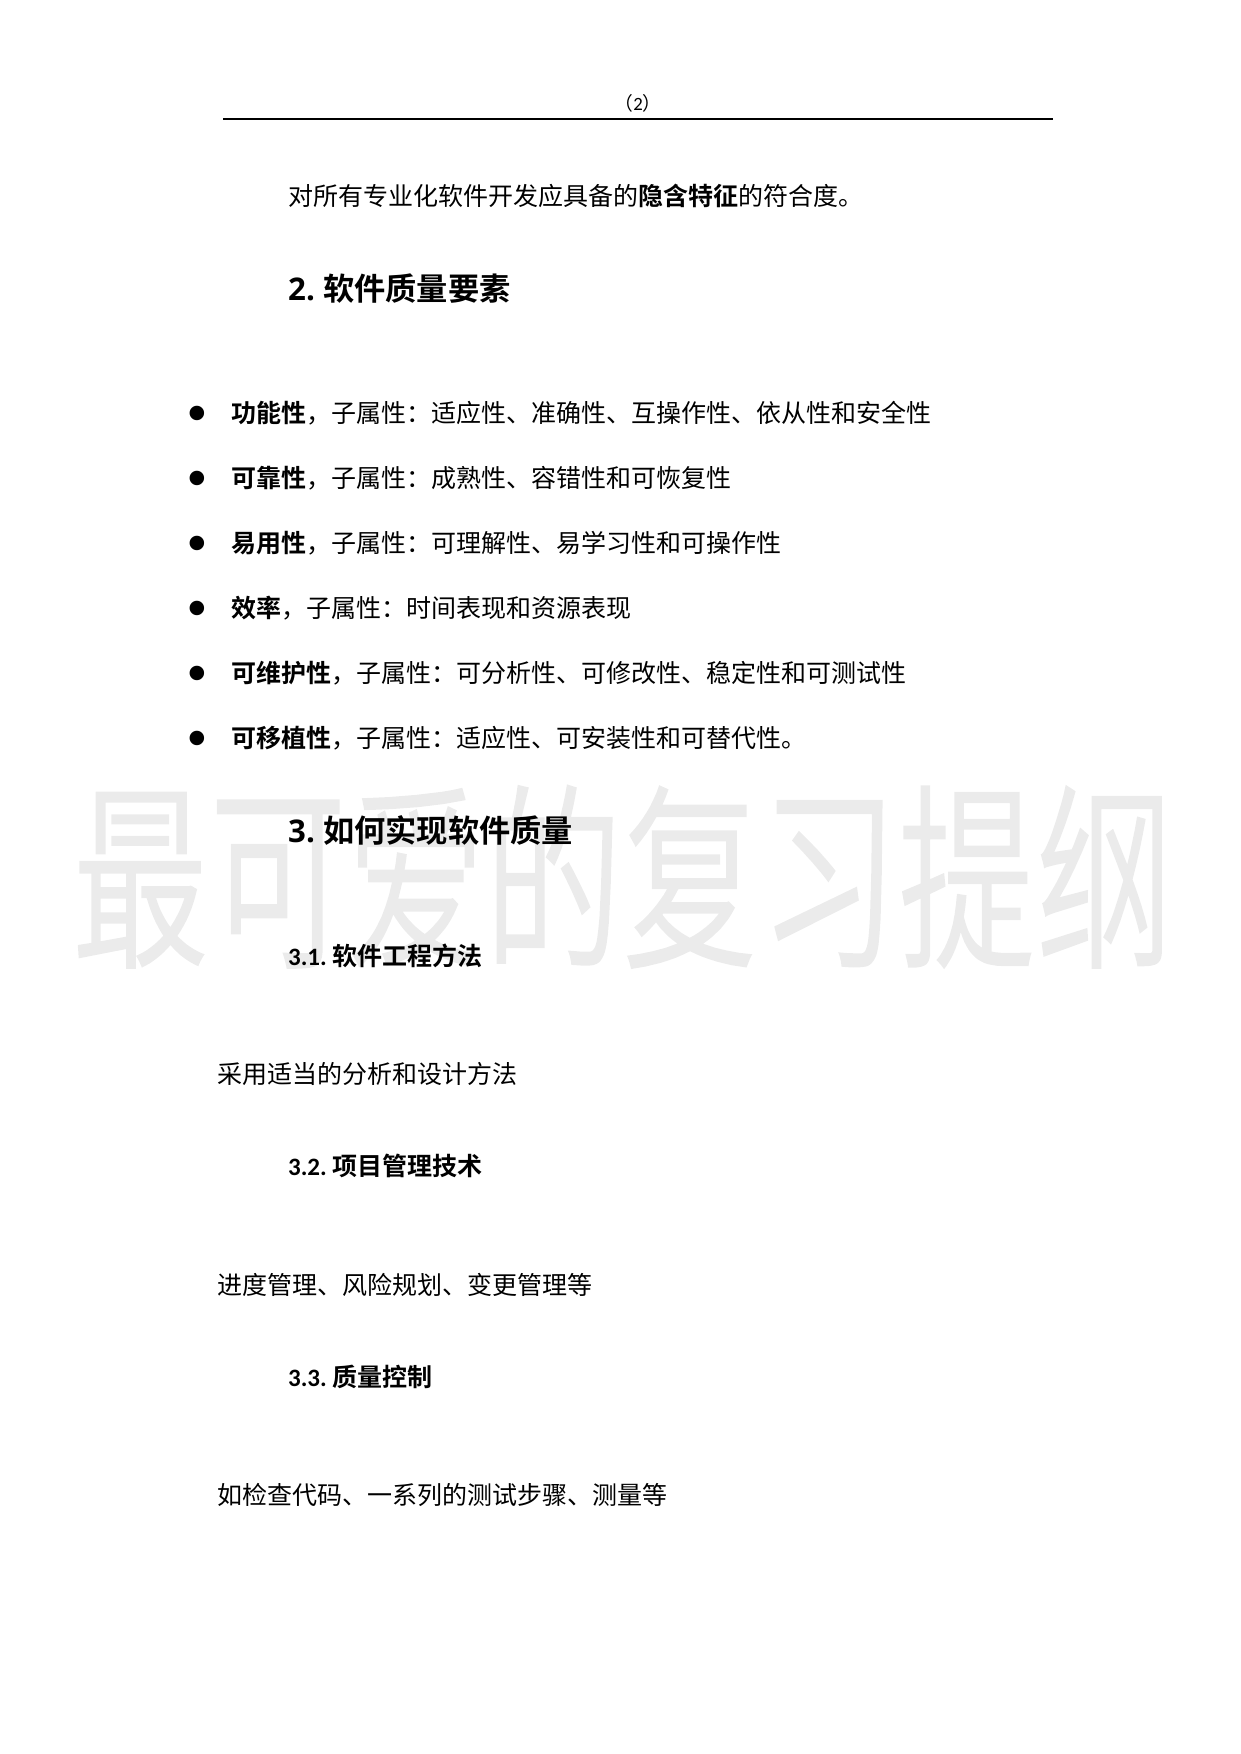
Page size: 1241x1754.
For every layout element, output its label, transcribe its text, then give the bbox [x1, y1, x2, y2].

subtitle 项目管理技术 [288, 1132, 1053, 1197]
list 进度管理、风险规划、变更管理等 [217, 1251, 1053, 1316]
subtitle 如何实现软件质量 [288, 796, 1053, 861]
list 易用性，子属性：可理解性、易学习性和可操作性 [187, 509, 1053, 574]
subtitle 质量控制 [288, 1343, 1053, 1408]
list 效率，子属性：时间表现和资源表现 [187, 574, 1053, 639]
list 可移植性，子属性：适应性、可安装性和可替代性。 [187, 704, 1053, 769]
list 可靠性，子属性：成熟性、容错性和可恢复性 [187, 444, 1053, 509]
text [223, 162, 1053, 227]
list 可维护性，子属性：可分析性、可修改性、稳定性和可测试性 [187, 639, 1053, 704]
list 如检查代码、一系列的测试步骤、测量等 [217, 1461, 1053, 1526]
subtitle 软件工程方法 [288, 922, 1053, 987]
subtitle 软件质量要素 [288, 254, 1053, 319]
list 功能性，子属性：适应性、准确性、互操作性、依从性和安全性 [187, 379, 1053, 444]
list 采用适当的分析和设计方法 [217, 1040, 1053, 1105]
